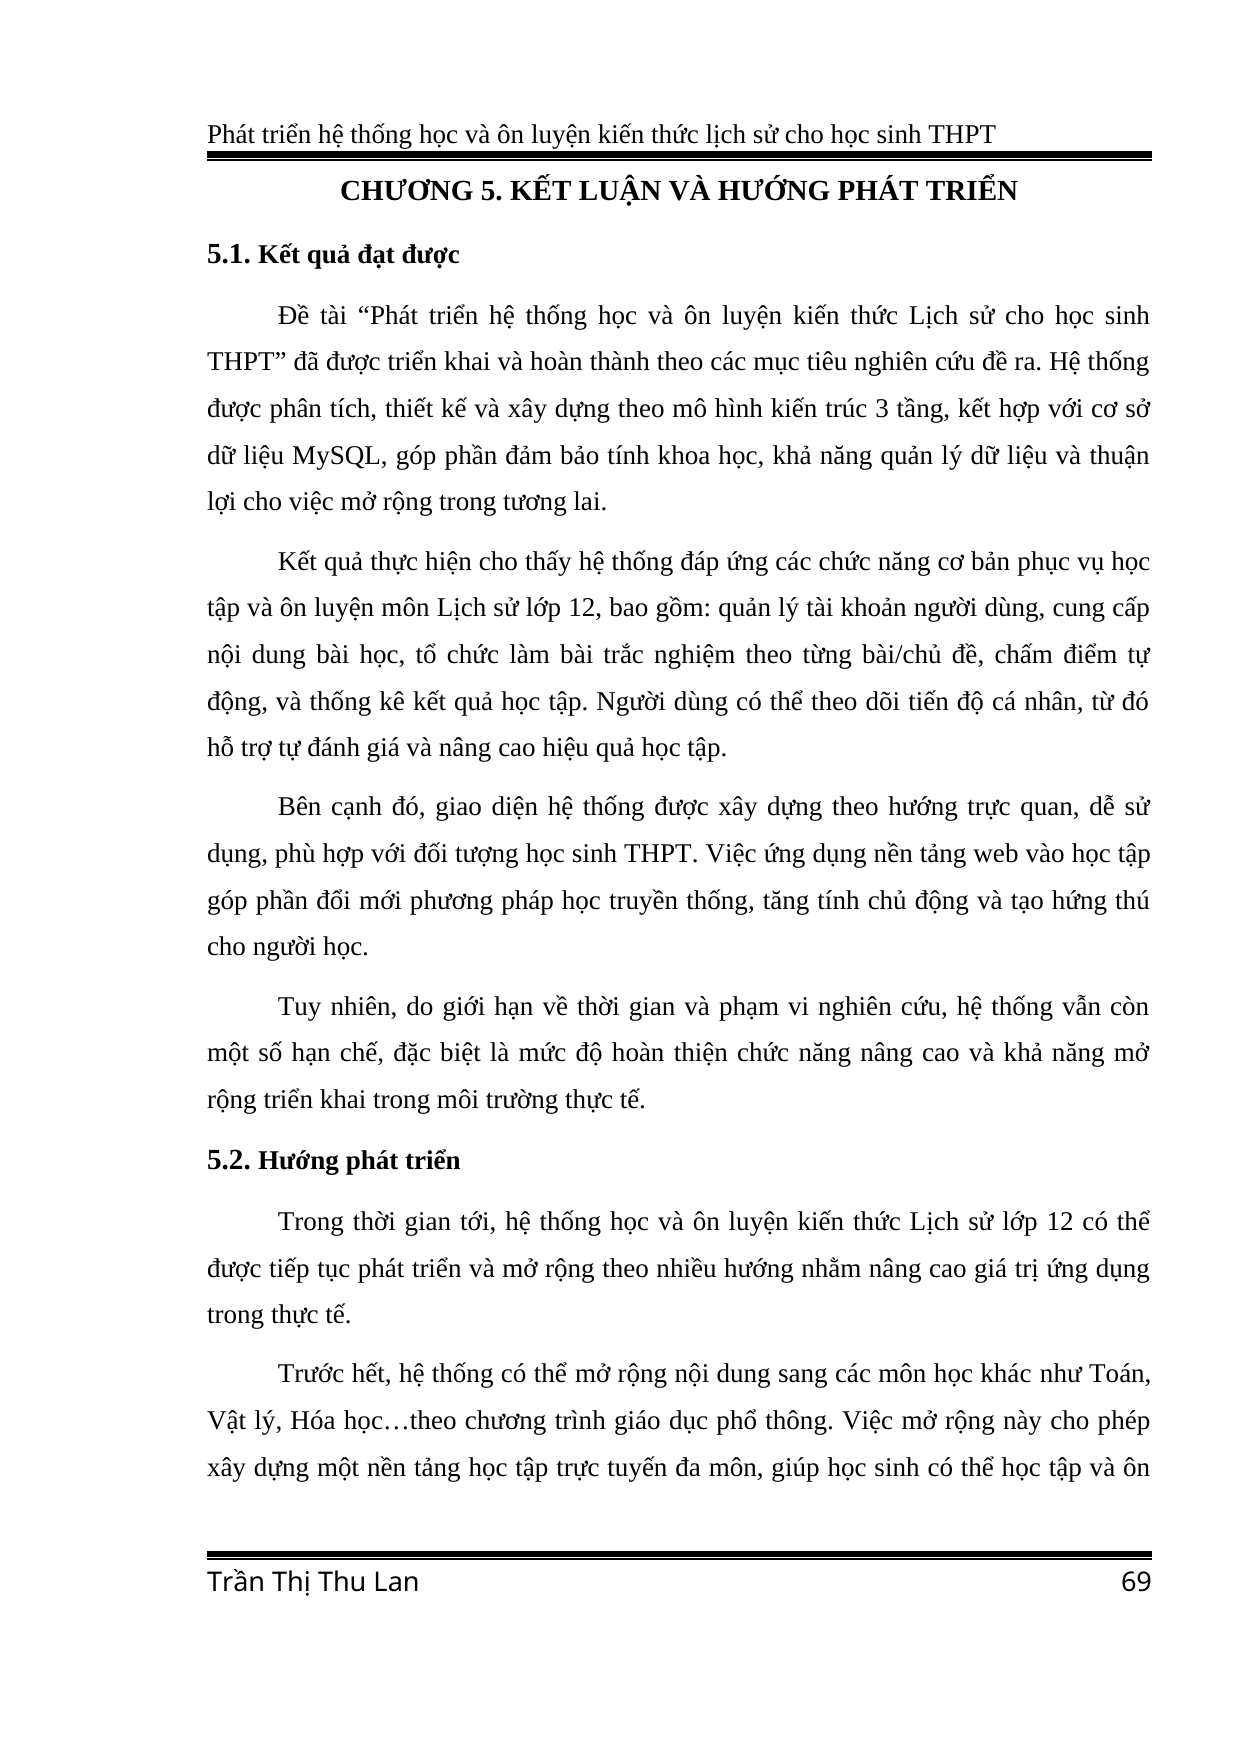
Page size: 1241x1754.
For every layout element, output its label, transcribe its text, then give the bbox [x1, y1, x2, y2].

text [207, 1357, 1152, 1482]
text Tuy nhiên, do giới hạn về thời gian và phạm vi nghiên cứu, hệ thống vẫn còn một số hạn chế, đặc biệt là mức độ hoàn thiện chức năng nâng cao và khả năng mở rộng triển khai trong môi trường thực tế. [207, 990, 1152, 1114]
subtitle Kết quả đạt được [207, 236, 1152, 269]
text Đề tài “Phát triển hệ thống học và ôn luyện kiến thức Lịch sử cho học sinh THPT” đã được triển khai và hoàn thành theo các mục tiêu nghiên cứu đề ra. Hệ thống được phân tích, thiết kế và xây dựng theo mô hình kiến trúc 3 tầng, kết hợp với cơ sở dữ liệu MySQL, góp phần đảm bảo tính khoa học, khả năng quản lý dữ liệu và thuận lợi cho việc mở rộng trong tương lai. [207, 299, 1152, 517]
text Kết quả thực hiện cho thấy hệ thống đáp ứng các chức năng cơ bản phục vụ học tập và ôn luyện môn Lịch sử lớp 12, bao gồm: quản lý tài khoản người dùng, cung cấp nội dung bài học, tổ chức làm bài trắc nghiệm theo từng bài/chủ đề, chấm điểm tự động, và thống kê kết quả học tập. Người dùng có thể theo dõi tiến độ cá nhân, từ đó hỗ trợ tự đánh giá và nâng cao hiệu quả học tập. [207, 545, 1152, 762]
subtitle KẾT LUẬN VÀ HƯỚNG PHÁT TRIỂN [207, 173, 1152, 207]
text Bên cạnh đó, giao diện hệ thống được xây dựng theo hướng trực quan, dễ sử dụng, phù hợp với đối tượng học sinh THPT. Việc ứng dụng nền tảng web vào học tập góp phần đổi mới phương pháp học truyền thống, tăng tính chủ động và tạo hứng thú cho người học. [207, 791, 1152, 962]
text Trong thời gian tới, hệ thống học và ôn luyện kiến thức Lịch sử lớp 12 có thể được tiếp tục phát triển và mở rộng theo nhiều hướng nhằm nâng cao giá trị ứng dụng trong thực tế. [207, 1205, 1152, 1329]
subtitle Hướng phát triển [207, 1142, 1152, 1176]
